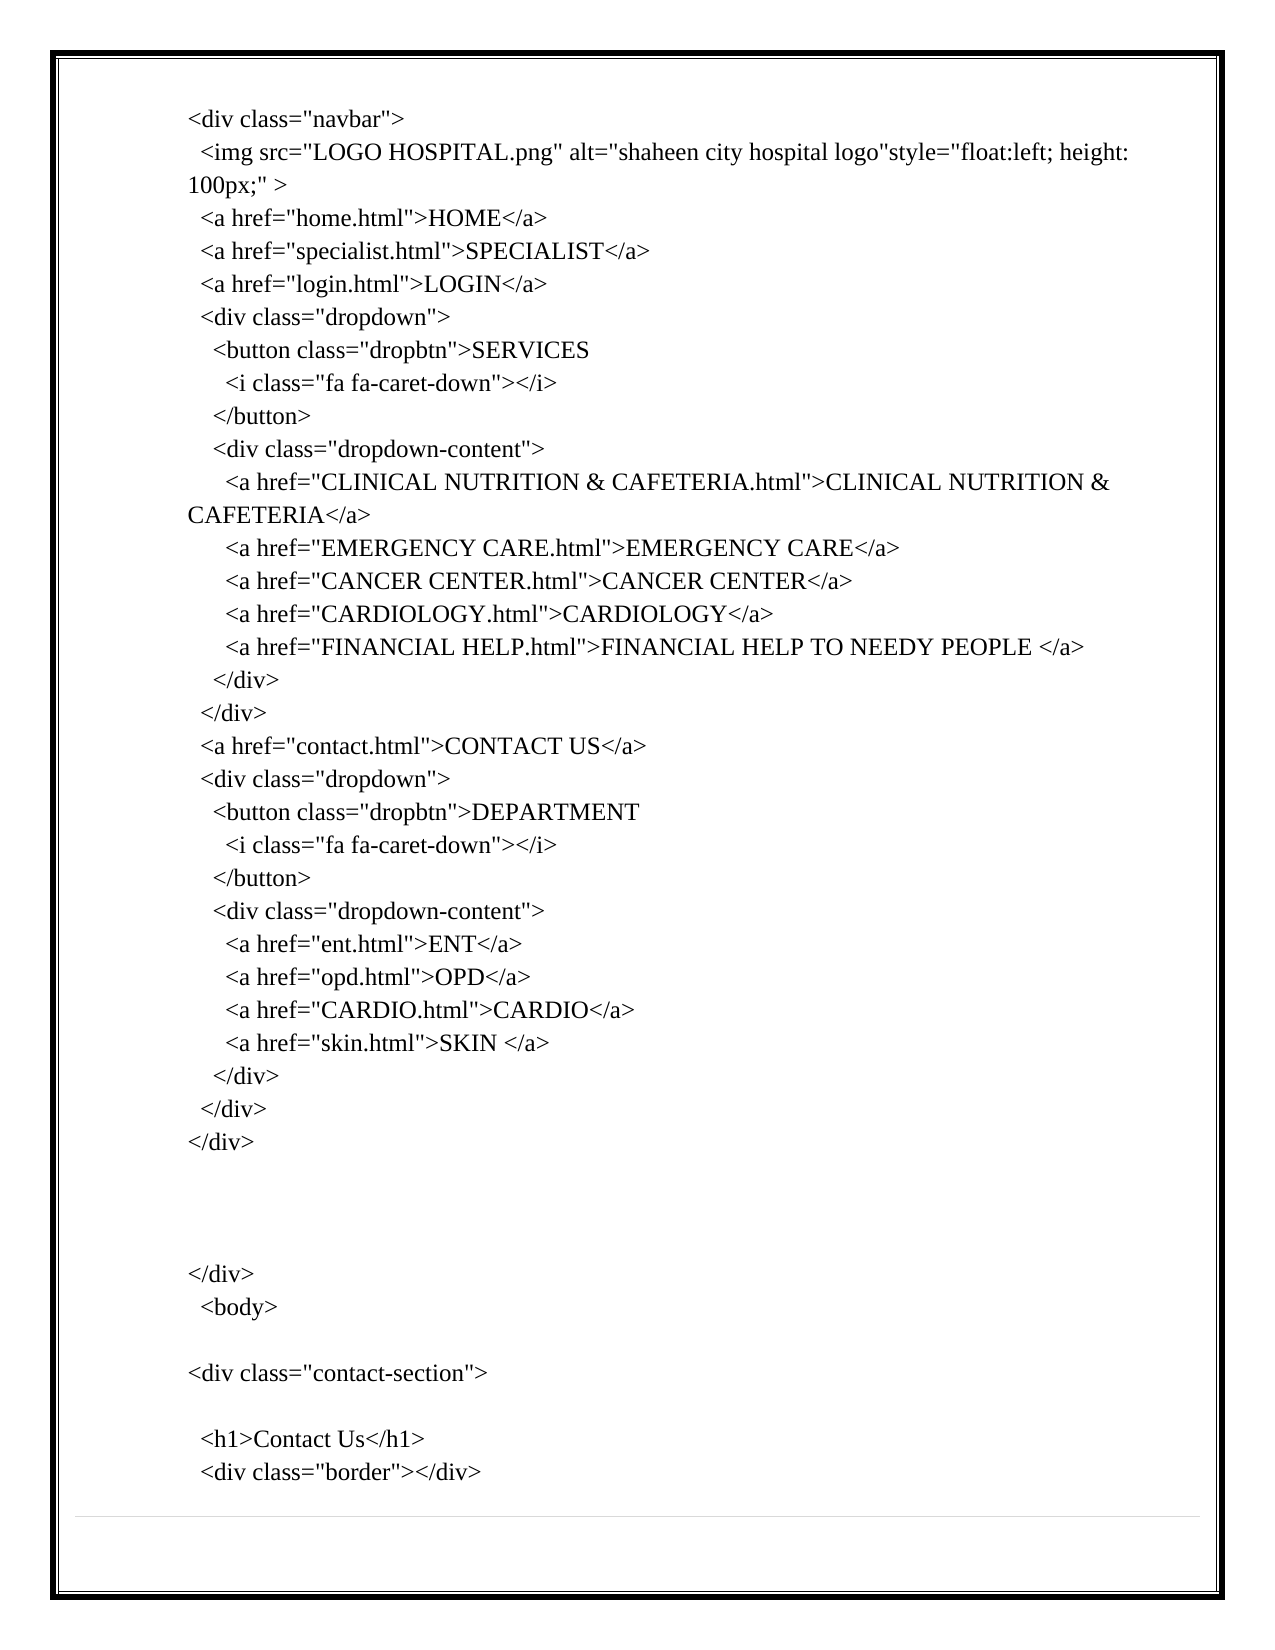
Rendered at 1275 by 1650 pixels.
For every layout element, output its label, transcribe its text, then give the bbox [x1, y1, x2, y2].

list <h1>Contact Us</h1> [187, 1424, 1200, 1452]
list <a href="opd.html">OPD</a> [187, 962, 1200, 991]
list <i class="fa fa-caret-down"></i> [187, 830, 1200, 859]
list <div class="contact-section"> [187, 1358, 1200, 1386]
list <a href="CARDIO.html">CARDIO</a> [187, 995, 1200, 1024]
list <img src="LOGO HOSPITAL.png" alt="shaheen city hospital logo"style="float:left; height: 100px;" > [187, 137, 1200, 198]
list <a href="ent.html">ENT</a> [187, 929, 1200, 958]
list <a href="skin.html">SKIN </a> [187, 1028, 1200, 1057]
list <a href="CARDIOLOGY.html">CARDIOLOGY</a> [187, 599, 1200, 628]
list <div class="border"></div> [187, 1457, 1200, 1486]
list <body> [187, 1292, 1200, 1320]
list <a href="home.html">HOME</a> [187, 203, 1200, 232]
list </div> [187, 1259, 1200, 1287]
list <a href="contact.html">CONTACT US</a> [187, 731, 1200, 760]
list <div class="dropdown"> [187, 302, 1200, 331]
list </div> [187, 1127, 1200, 1156]
list <a href="CANCER CENTER.html">CANCER CENTER</a> [187, 566, 1200, 595]
list <button class="dropbtn">DEPARTMENT [187, 797, 1200, 826]
list <div class="navbar"> [187, 104, 1200, 132]
list </div> [187, 665, 1200, 694]
list </button> [187, 401, 1200, 430]
list </div> [187, 1094, 1200, 1123]
list <a href="login.html">LOGIN</a> [187, 269, 1200, 298]
list <div class="dropdown"> [187, 764, 1200, 793]
list <div class="dropdown-content"> [187, 896, 1200, 925]
list <a href="EMERGENCY CARE.html">EMERGENCY CARE</a> [187, 533, 1200, 562]
list <a href="CLINICAL NUTRITION & CAFETERIA.html">CLINICAL NUTRITION & CAFETERIA</a> [187, 467, 1200, 529]
list <button class="dropbtn">SERVICES [187, 335, 1200, 364]
list <div class="dropdown-content"> [187, 434, 1200, 463]
list <i class="fa fa-caret-down"></i> [187, 368, 1200, 397]
list <a href="FINANCIAL HELP.html">FINANCIAL HELP TO NEEDY PEOPLE </a> [187, 632, 1200, 661]
list </button> [187, 863, 1200, 892]
list <a href="specialist.html">SPECIALIST</a> [187, 236, 1200, 264]
list </div> [187, 1061, 1200, 1090]
list </div> [187, 698, 1200, 727]
